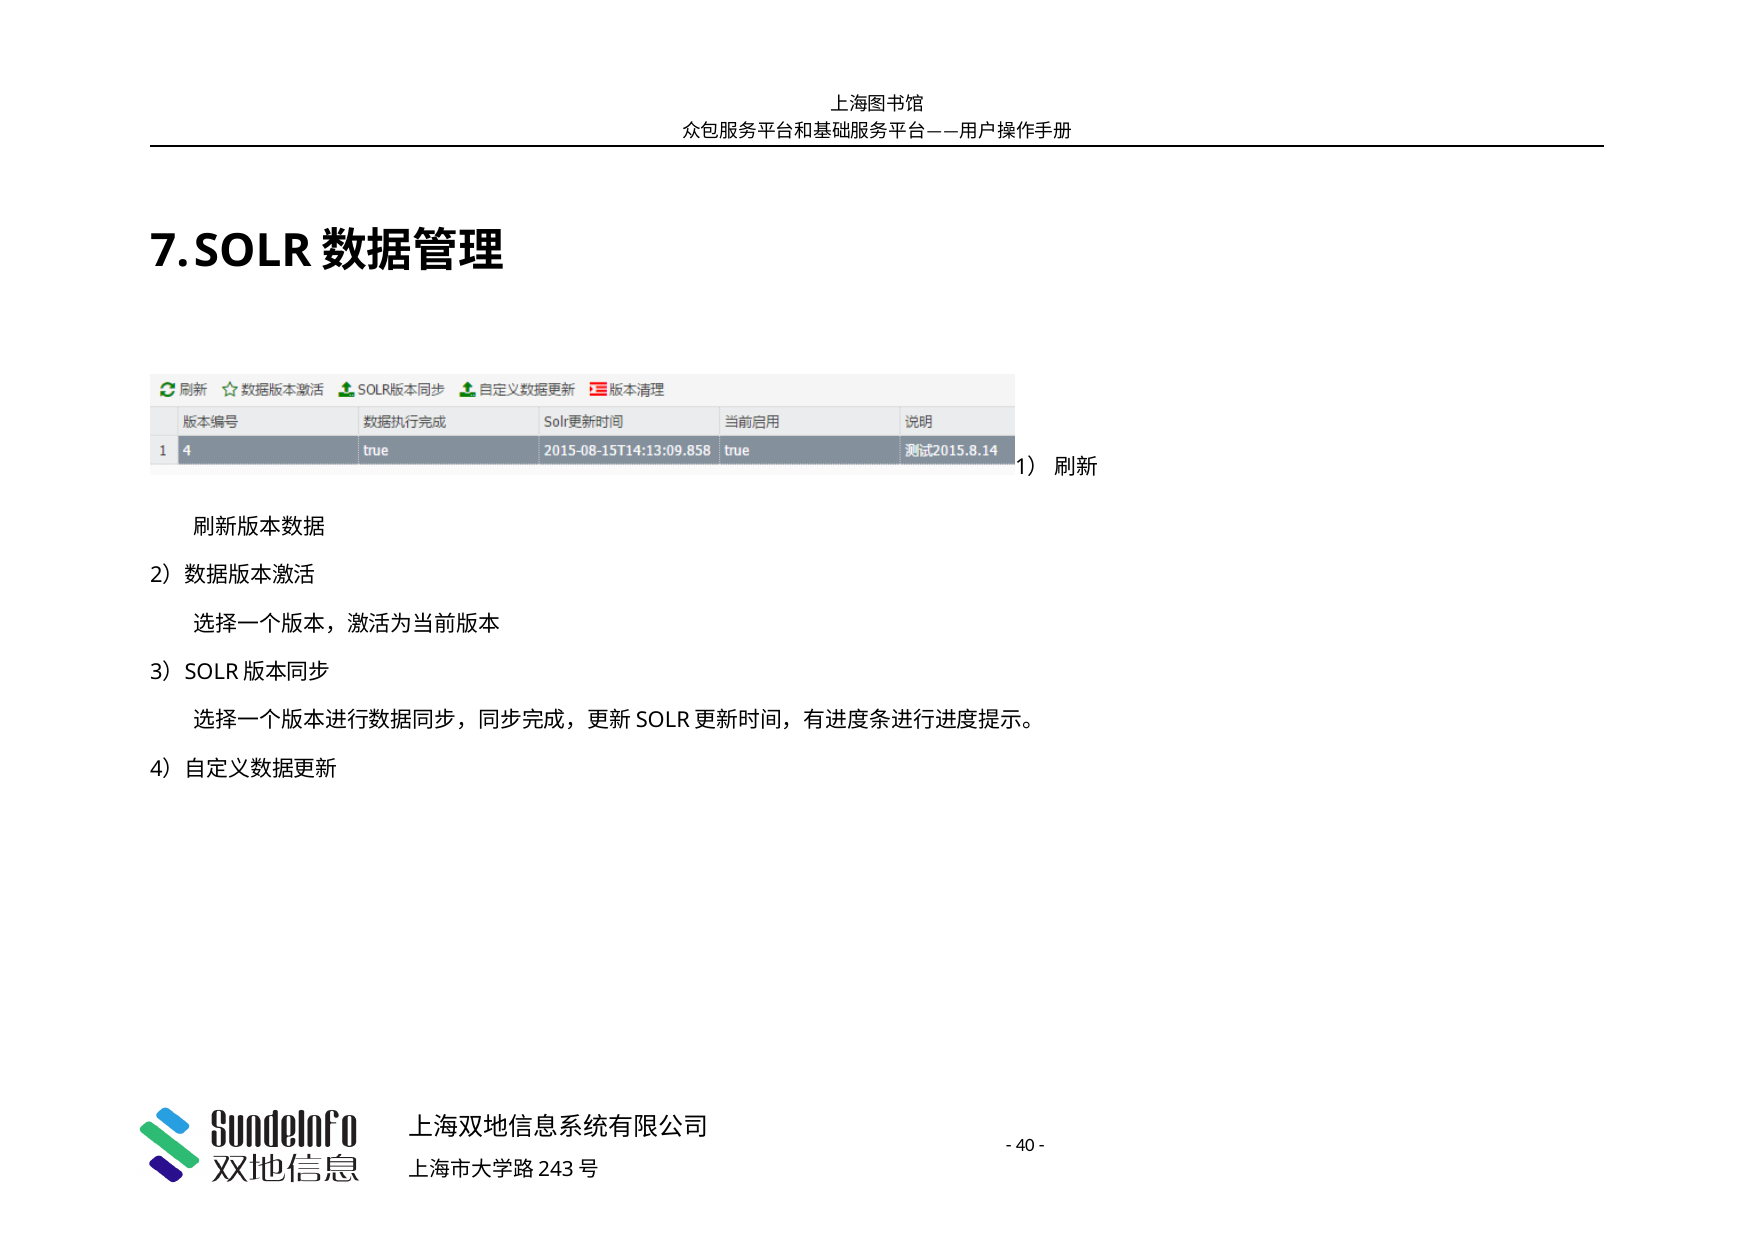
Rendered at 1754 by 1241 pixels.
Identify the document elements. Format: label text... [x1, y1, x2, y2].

picture [134, 1101, 366, 1188]
text 选择一个版本，激活为当前版本 [150, 605, 1604, 638]
text 4）自定义数据更新 [150, 750, 1604, 783]
picture [150, 374, 1015, 475]
text 刷新版本数据 [150, 508, 1604, 541]
text 选择一个版本进行数据同步，同步完成，更新SOLR更新时间，有进度条进行进度提示。 [150, 702, 1604, 734]
text 3）SOLR版本同步 [150, 653, 1604, 686]
subtitle SOLR数据管理 [150, 198, 1604, 295]
text 2）数据版本激活 [150, 557, 1604, 589]
